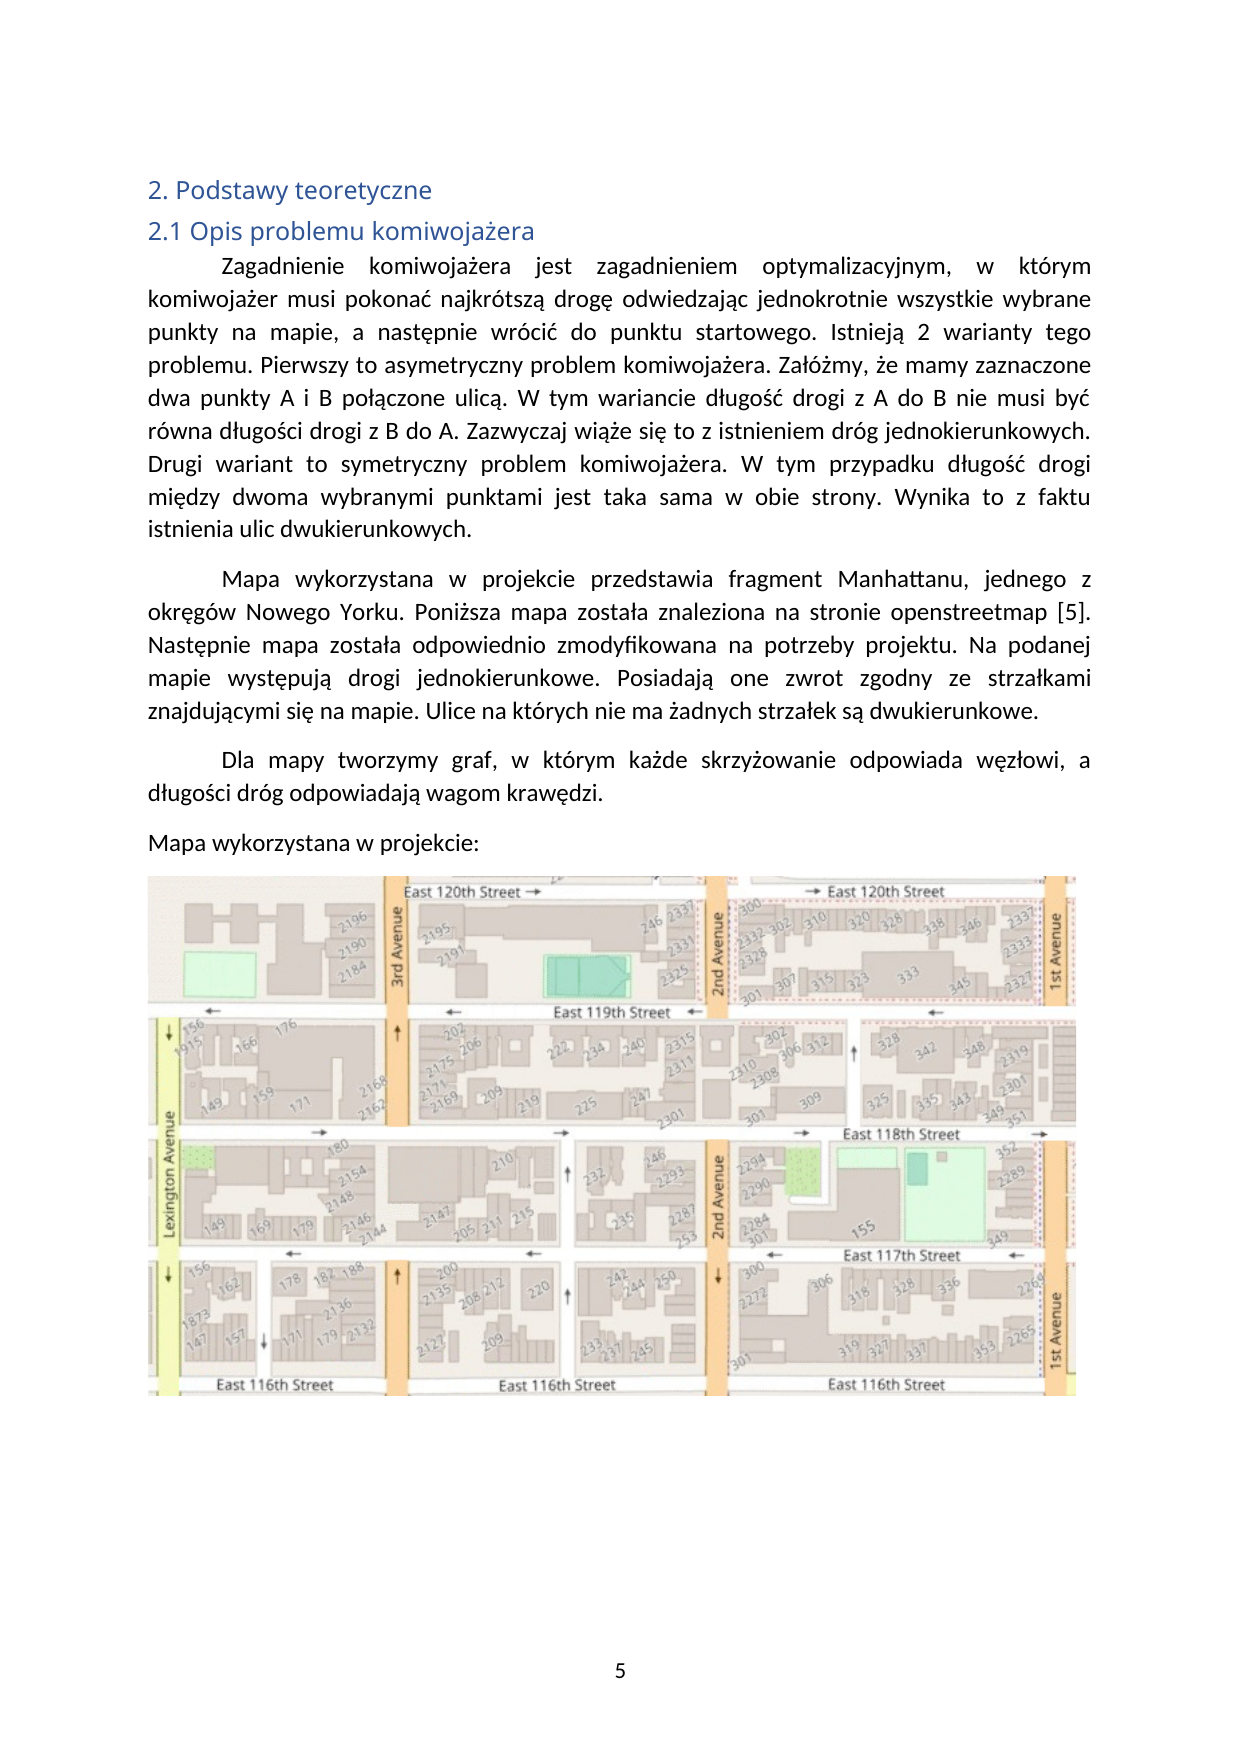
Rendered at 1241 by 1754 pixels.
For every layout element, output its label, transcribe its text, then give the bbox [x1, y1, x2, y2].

picture [147, 876, 1077, 1396]
text Mapa wykorzystana w projekcie: [148, 827, 1093, 857]
subtitle 2. Podstawy teoretyczne [148, 173, 1093, 207]
subtitle 2.1 Opis problemu komiwojażera [148, 213, 1093, 248]
text Dla mapy tworzymy graf, w którym każde skrzyżowanie odpowiada węzłowi, a długości dróg odpowiadają wagom krawędzi. [148, 744, 1093, 808]
text Zagadnienie komiwojażera jest zagadnieniem optymalizacyjnym, w którym komiwojażer musi pokonać najkrótszą drogę odwiedzając jednokrotnie wszystkie wybrane punkty na mapie, a następnie wrócić do punktu startowego. Istnieją 2 warianty tego problemu. Pierwszy to asymetryczny problem komiwojażera. Załóżmy, że mamy zaznaczone dwa punkty A i B połączone ulicą. W tym wariancie długość drogi z A do B nie musi być równa długości drogi z B do A. Zazwyczaj wiąże się to z istnieniem dróg jednokierunkowych. Drugi wariant to symetryczny problem komiwojażera. W tym przypadku długość drogi między dwoma wybranymi punktami jest taka sama w obie strony. Wynika to z faktu istnienia ulic dwukierunkowych. [148, 250, 1093, 544]
text Mapa wykorzystana w projekcie przedstawia fragment Manhattanu, jednego z okręgów Nowego Yorku. Poniższa mapa została znaleziona na stronie openstreetmap [5]. Następnie mapa została odpowiednio zmodyfikowana na potrzeby projektu. Na podanej mapie występują drogi jednokierunkowe. Posiadają one zwrot zgodny ze strzałkami znajdującymi się na mapie. Ulice na których nie ma żadnych strzałek są dwukierunkowe. [148, 563, 1093, 725]
